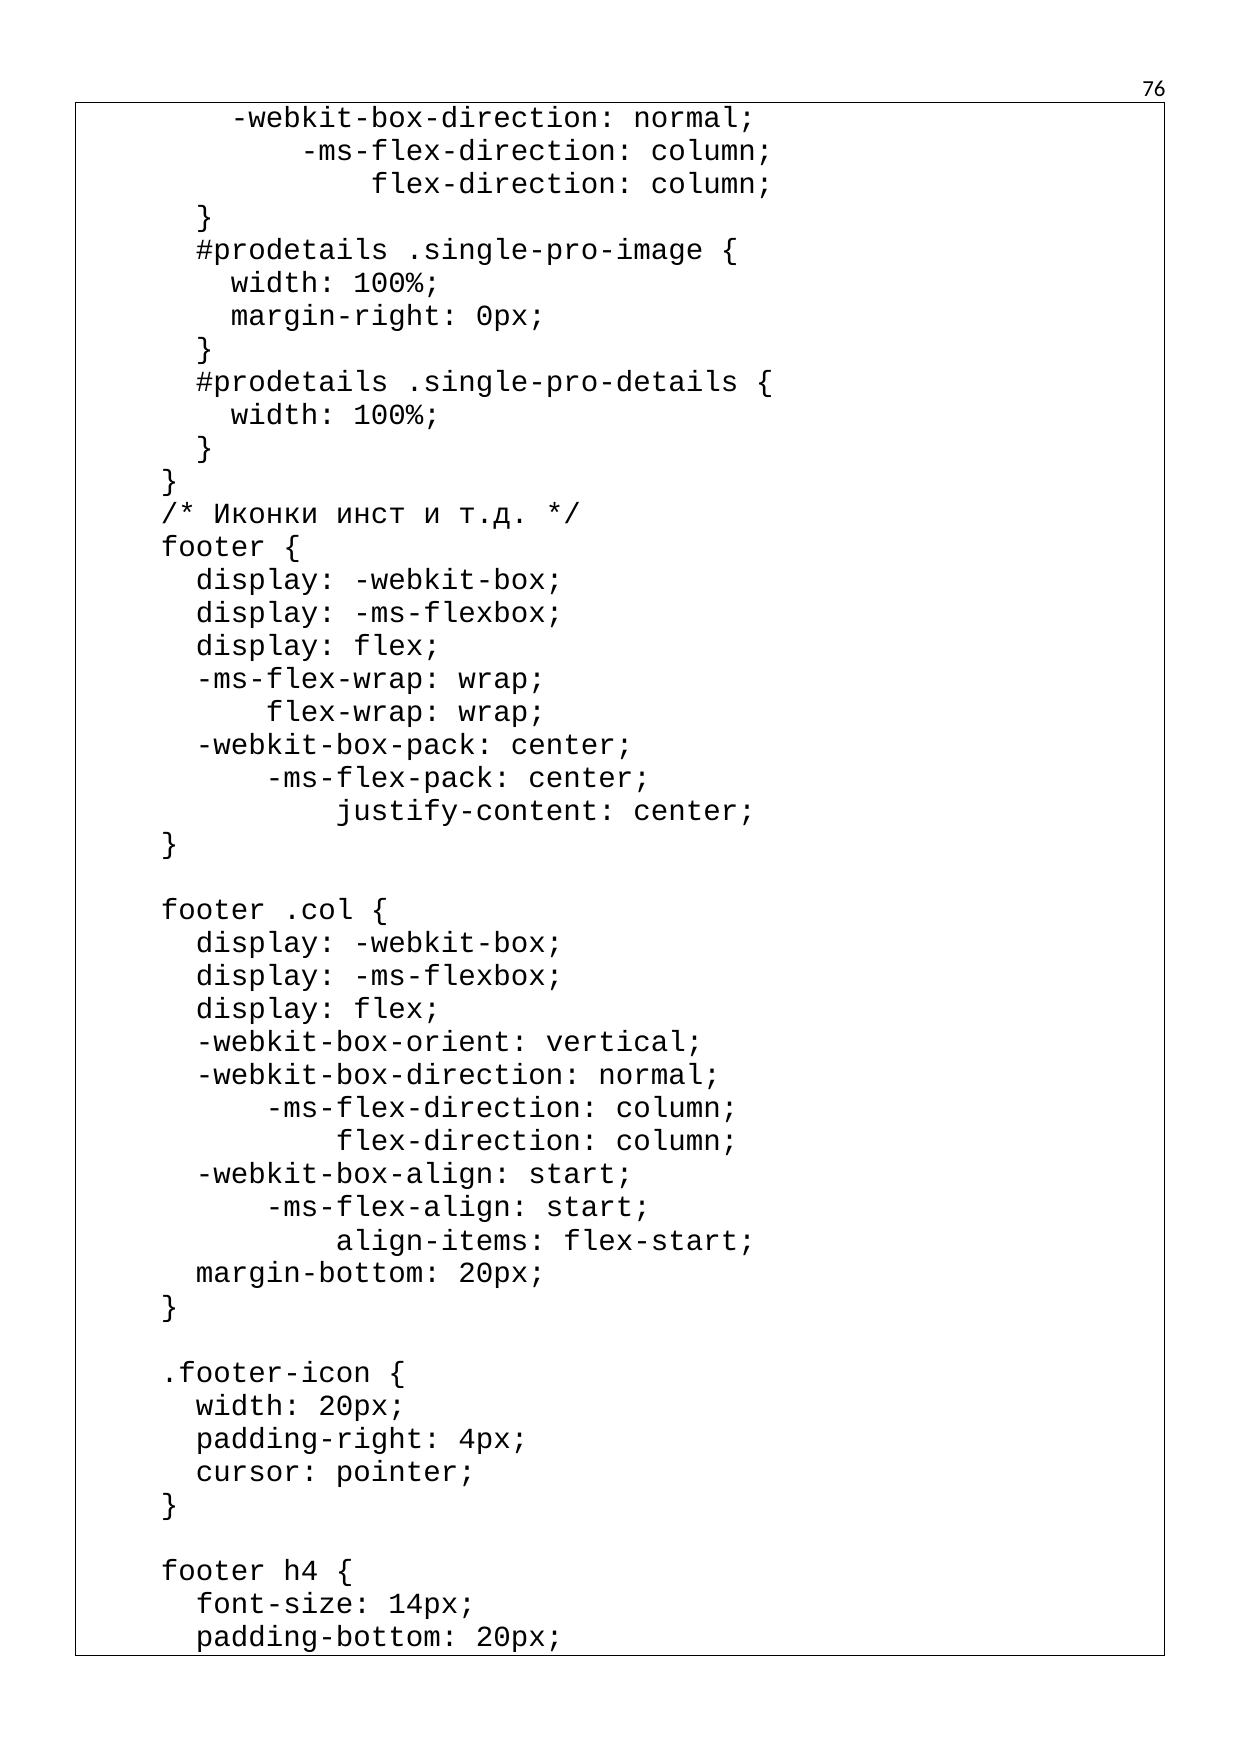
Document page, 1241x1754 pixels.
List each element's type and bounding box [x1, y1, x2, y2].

table_header [76, 103, 1164, 1655]
